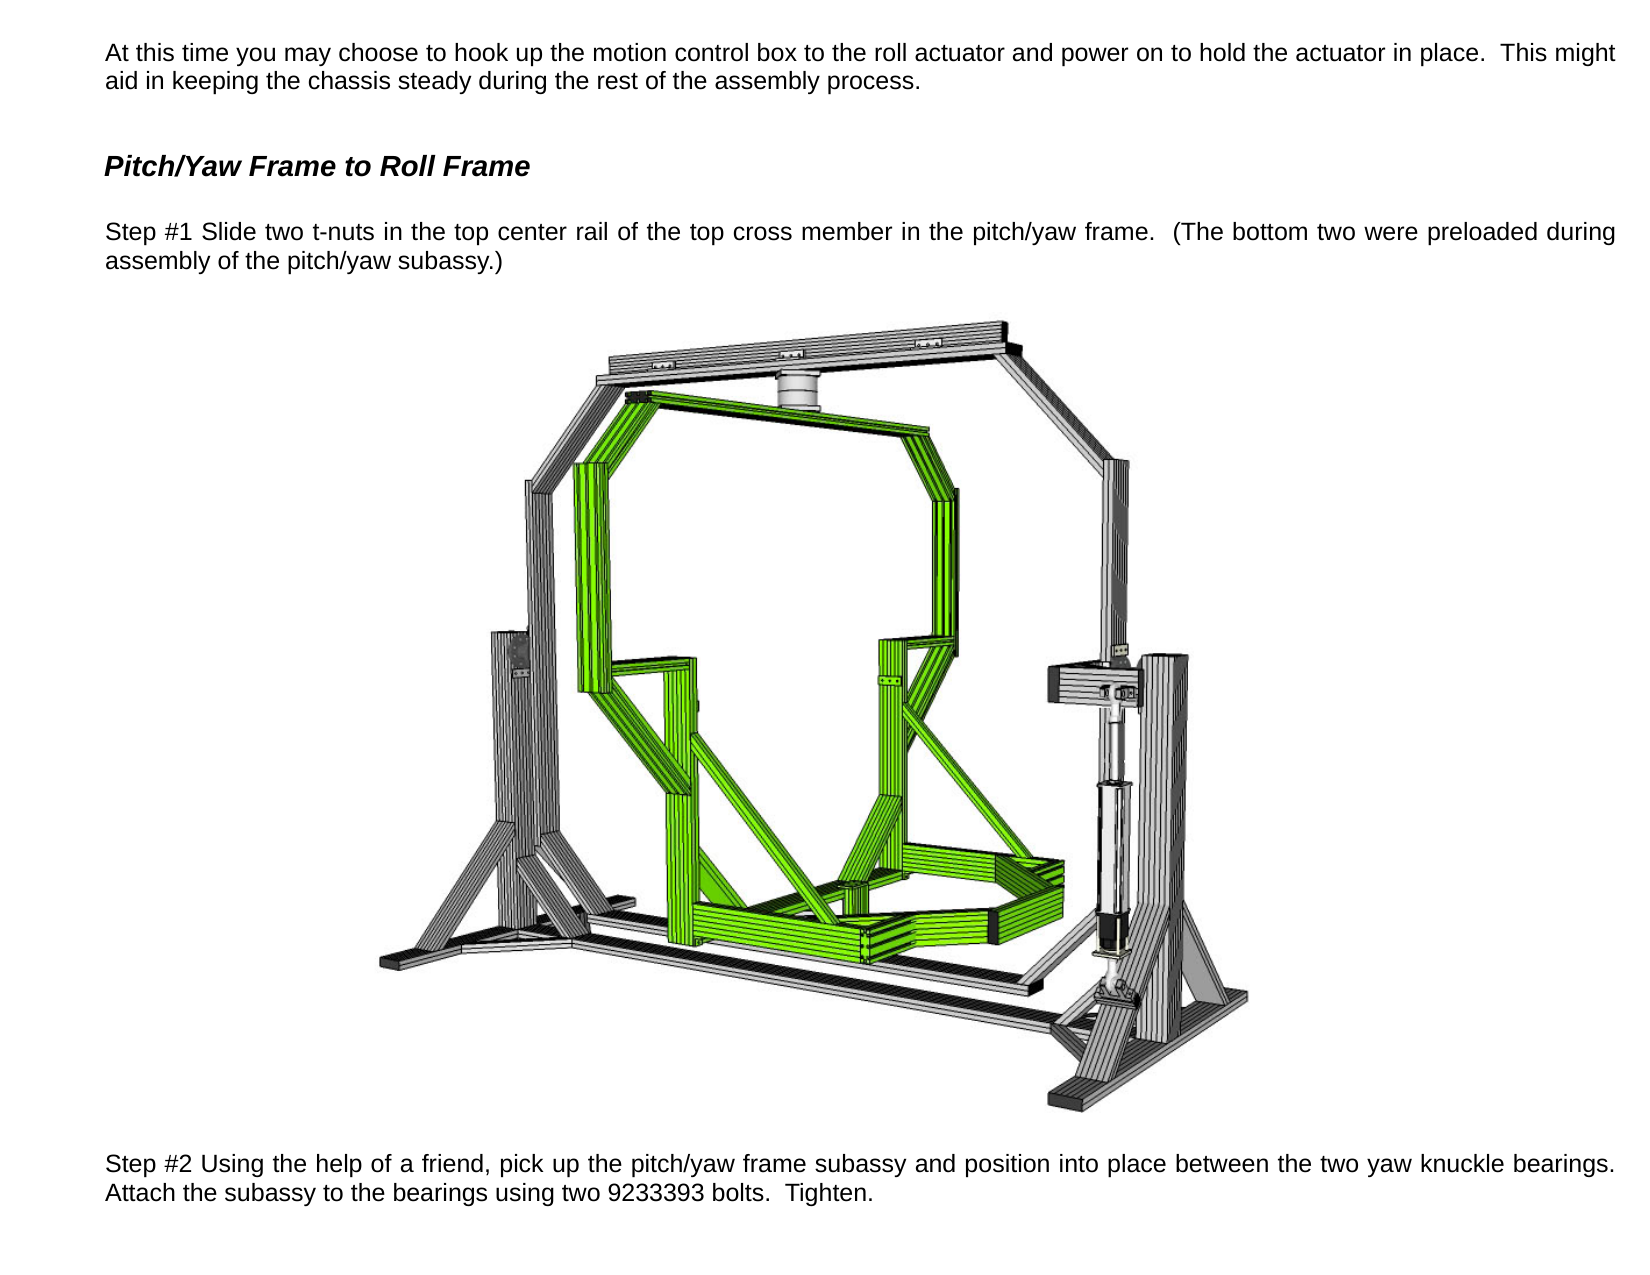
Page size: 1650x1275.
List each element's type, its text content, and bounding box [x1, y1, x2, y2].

text Step #1 Slide two t-nuts in the top center rail of the top cross member in the pitch/yaw frame. (The bottom two were preloaded during assembly of the pitch/yaw subassy.) [105, 217, 1620, 275]
picture [105, 303, 1650, 1149]
subtitle Pitch/Yaw Frame to Roll Frame [30, 149, 1620, 182]
text Step #2 Using the help of a friend, pick up the pitch/yaw frame subassy and position into place between the two yaw knuckle bearings. Attach the subassy to the bearings using two 9233393 bolts. Tighten. [105, 1149, 1620, 1207]
text At this time you may choose to hook up the motion control box to the roll actuator and power on to hold the actuator in place. This might aid in keeping the chassis steady during the rest of the assembly process. [105, 37, 1620, 95]
